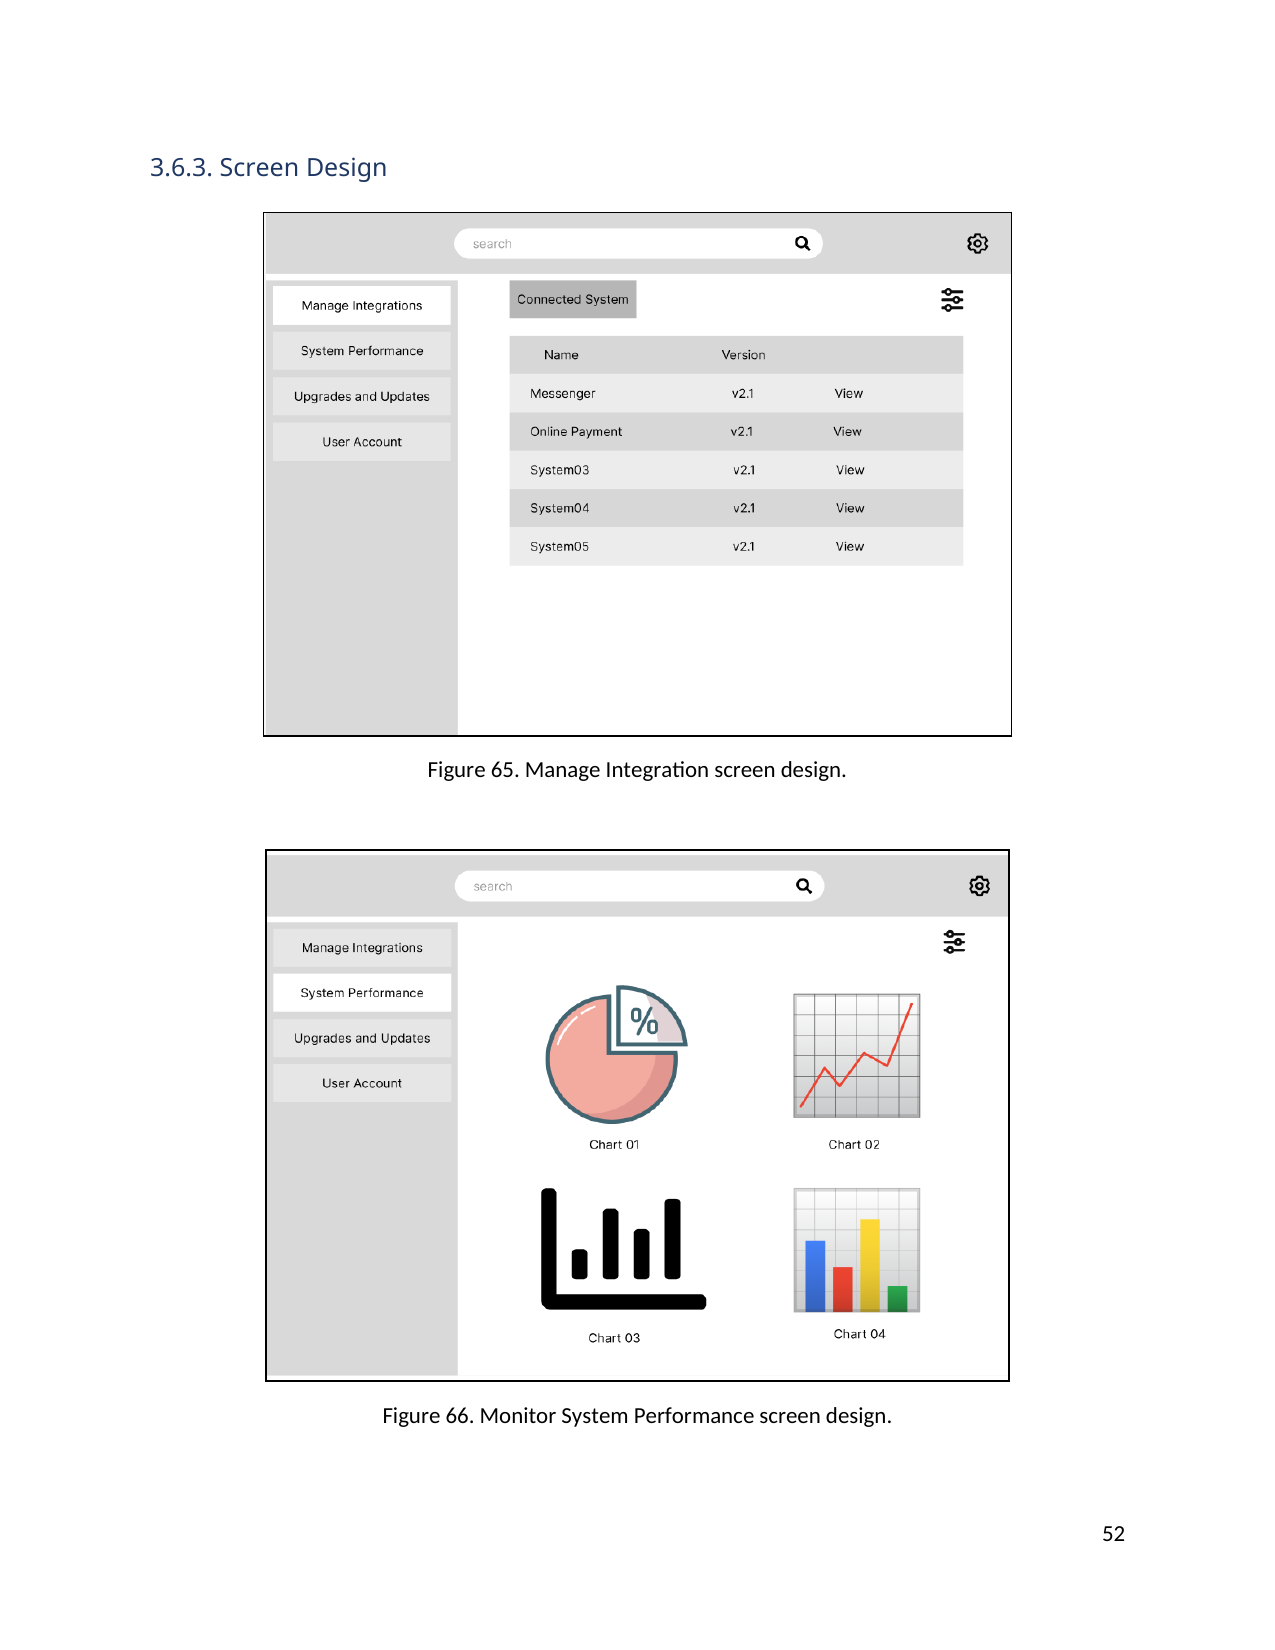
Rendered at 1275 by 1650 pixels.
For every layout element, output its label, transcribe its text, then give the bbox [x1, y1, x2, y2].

text Figure 65. Manage Integration screen design. [150, 756, 1125, 784]
picture [264, 213, 1011, 735]
picture [267, 855, 1008, 1376]
subtitle 3.6.3. Screen Design [150, 150, 1125, 184]
text Figure 66. Monitor System Performance screen design. [150, 1401, 1125, 1429]
